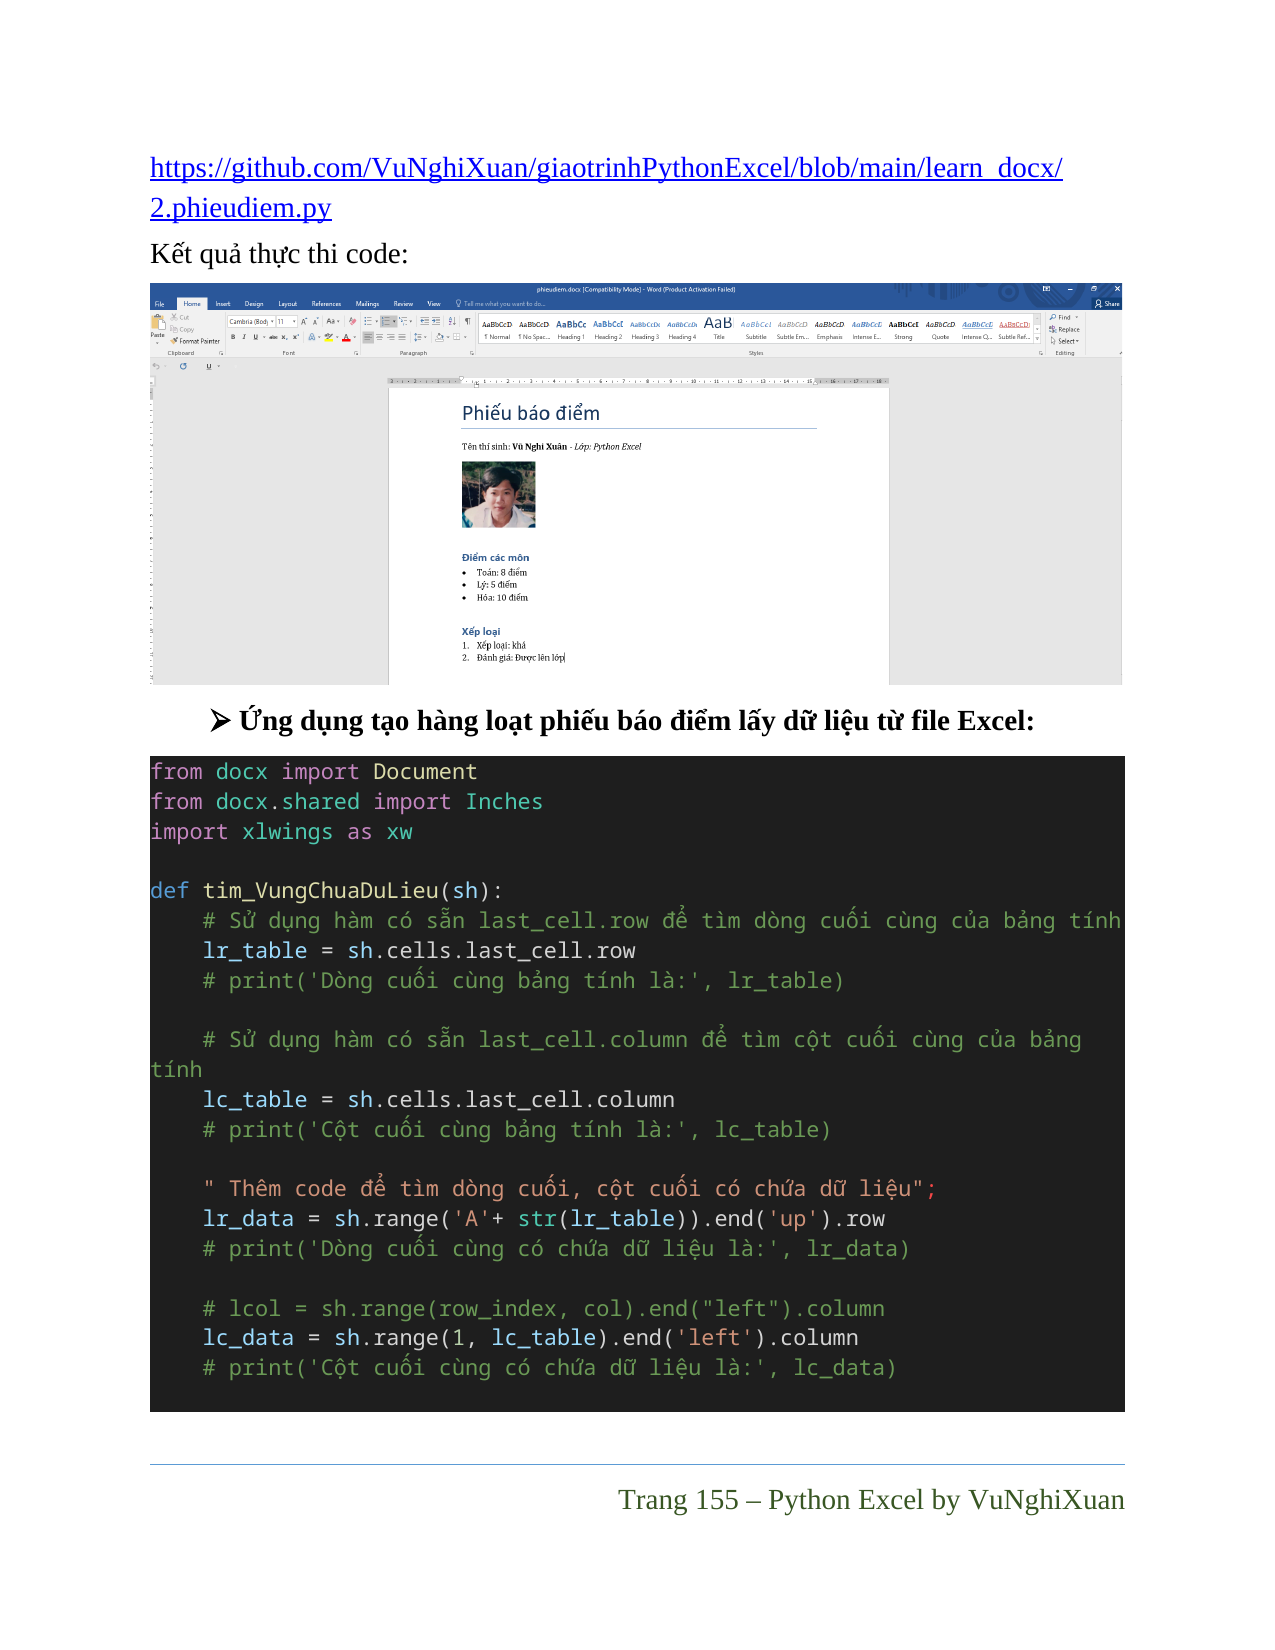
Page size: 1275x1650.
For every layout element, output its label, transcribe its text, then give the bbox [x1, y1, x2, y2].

text # print('Cột cuối cùng có chứa dữ liệu là:', lc_data) [150, 1352, 1125, 1382]
text Kết quả thực thi code: [150, 237, 1125, 270]
text # print('Dòng cuối cùng có chứa dữ liệu là:', lr_data) [150, 1233, 1125, 1263]
text # print('Cột cuối cùng bảng tính là:', lc_table) [150, 1114, 1125, 1144]
text https://github.com/VuNghiXuan/giaotrinhPythonExcel/blob/main/learn_docx/2.phieudiem.py [150, 150, 1125, 224]
text lr_table = sh.cells.last_cell.row [150, 935, 1125, 965]
text def tim_VungChuaDuLieu(sh): [150, 876, 1125, 905]
text # Sử dụng hàm có sẵn last_cell.row để tìm dòng cuối cùng của bảng tính [150, 905, 1125, 935]
text lr_data = sh.range('A'+ str(lr_table)).end('up').row [150, 1203, 1125, 1233]
text from docx.shared import Inches [150, 786, 1125, 816]
text # lcol = sh.range(row_index, col).end("left").column [150, 1293, 1125, 1322]
text lc_data = sh.range(1, lc_table).end('left').column [150, 1322, 1125, 1352]
picture [150, 283, 1123, 685]
text from docx import Document [150, 756, 1125, 786]
text import xlwings as xw [150, 816, 1125, 846]
text # print('Dòng cuối cùng bảng tính là:', lr_table) [150, 965, 1125, 995]
text lc_table = sh.cells.last_cell.column [150, 1084, 1125, 1114]
text # Sử dụng hàm có sẵn last_cell.column để tìm cột cuối cùng của bảng tính [150, 1024, 1125, 1084]
text " Thêm code để tìm dòng cuối, cột cuối có chứa dữ liệu"; [150, 1173, 1125, 1203]
list Ứng dụng tạo hàng loạt phiếu báo điểm lấy dữ liệu từ file Excel: [209, 703, 1125, 737]
